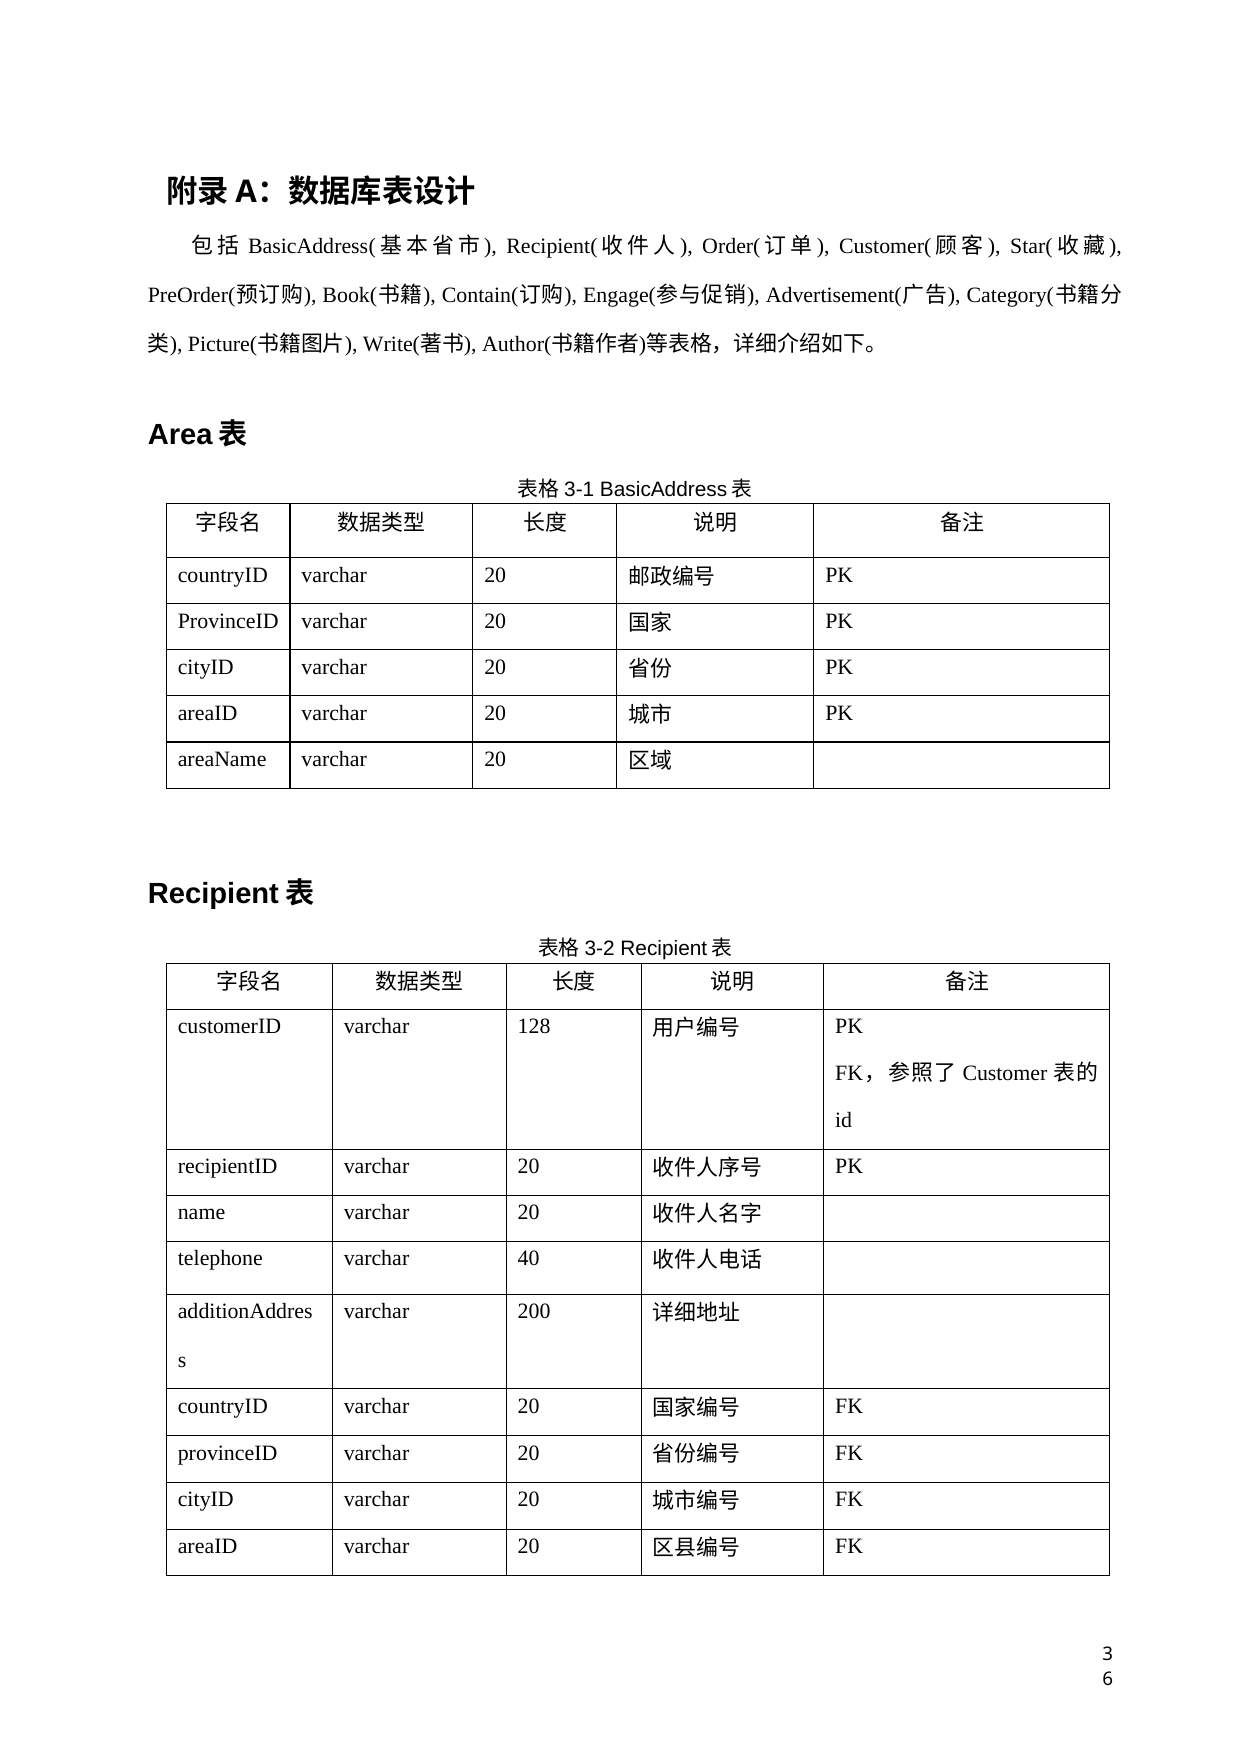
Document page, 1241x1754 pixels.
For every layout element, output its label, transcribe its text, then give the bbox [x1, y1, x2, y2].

table_cell customerID [167, 1010, 332, 1149]
table_cell 收件人名字 [642, 1196, 823, 1241]
table_cell countryID [167, 1389, 332, 1435]
table_header 说明 [642, 964, 823, 1009]
table_cell 邮政编号 [617, 558, 813, 603]
table_cell 城市 [617, 696, 813, 741]
table_cell PK [814, 604, 1109, 649]
table_header 备注 [824, 964, 1109, 1009]
table_header 数据类型 [333, 964, 506, 1009]
table_cell varchar [333, 1295, 506, 1388]
table_cell varchar [333, 1196, 506, 1241]
table_cell 区域 [617, 743, 813, 787]
table_cell 20 [507, 1389, 641, 1435]
table_cell name [167, 1196, 332, 1241]
table_cell 省份 [617, 650, 813, 695]
table_cell 20 [507, 1150, 641, 1195]
table_header 长度 [473, 504, 616, 557]
table_cell varchar [333, 1010, 506, 1149]
table_cell PK [814, 696, 1109, 741]
table_cell 200 [507, 1295, 641, 1388]
text 包括BasicAddress(基本省市), Recipient(收件人), Order(订单), Customer(顾客), Star(收藏), PreOrder(预订购), Book(书籍), Contain(订购), Engage(参与促销), Advertisement(广告), Category(书籍分类), Picture(书籍图片), Write(著书), Author(书籍作者)等表格，详细介绍如下。 [148, 228, 1122, 358]
table_cell varchar [291, 650, 472, 695]
table_cell provinceID [167, 1436, 332, 1482]
table_cell varchar [333, 1483, 506, 1528]
table_cell 收件人电话 [642, 1242, 823, 1293]
table_cell 20 [473, 604, 616, 649]
table_cell varchar [291, 743, 472, 787]
table_cell varchar [291, 696, 472, 741]
table_header 字段名 [167, 964, 332, 1009]
subtitle Area表 [148, 399, 1122, 464]
table_cell telephone [167, 1242, 332, 1293]
table_header 长度 [507, 964, 641, 1009]
table_cell 20 [473, 743, 616, 787]
table_cell PK [814, 650, 1109, 695]
table_cell FK [824, 1389, 1109, 1435]
subtitle 附录A：数据库表设计 [166, 156, 1122, 221]
table_cell 城市编号 [642, 1483, 823, 1528]
table_cell [824, 1295, 1109, 1388]
text 表格 3-2 Recipient表 [148, 930, 1122, 963]
table_cell 用户编号 [642, 1010, 823, 1149]
table_cell 收件人序号 [642, 1150, 823, 1195]
table_cell areaID [167, 696, 289, 741]
table_cell 20 [507, 1483, 641, 1528]
table_cell 20 [473, 558, 616, 603]
table_cell 国家编号 [642, 1389, 823, 1435]
table_cell [824, 1196, 1109, 1241]
table_cell varchar [291, 604, 472, 649]
table_cell [814, 743, 1109, 787]
table_cell 20 [507, 1436, 641, 1482]
table_header 数据类型 [291, 504, 472, 557]
table_cell varchar [333, 1530, 506, 1575]
table_cell varchar [333, 1242, 506, 1293]
table_cell areaName [167, 743, 289, 787]
table_cell [824, 1242, 1109, 1293]
table_cell 省份编号 [642, 1436, 823, 1482]
table_cell PK [814, 558, 1109, 603]
table_cell cityID [167, 1483, 332, 1528]
table_cell varchar [333, 1150, 506, 1195]
table_cell PK [824, 1150, 1109, 1195]
table_cell FK [824, 1436, 1109, 1482]
table_cell varchar [291, 558, 472, 603]
text 表格 3-1 BasicAddress表 [148, 471, 1122, 503]
table_cell 40 [507, 1242, 641, 1293]
table_cell varchar [333, 1436, 506, 1482]
table_cell additionAddress [167, 1295, 332, 1388]
table_cell 详细地址 [642, 1295, 823, 1388]
table_cell 20 [507, 1530, 641, 1575]
table_cell FK [824, 1530, 1109, 1575]
table_cell ProvinceID [167, 604, 289, 649]
table_cell cityID [167, 650, 289, 695]
table_cell areaID [167, 1530, 332, 1575]
table_cell 区县编号 [642, 1530, 823, 1575]
table_cell 128 [507, 1010, 641, 1149]
subtitle Recipient表 [148, 858, 1122, 923]
table_cell recipientID [167, 1150, 332, 1195]
table_header 说明 [617, 504, 813, 557]
table_cell 20 [473, 650, 616, 695]
table_cell varchar [333, 1389, 506, 1435]
table_cell countryID [167, 558, 289, 603]
table_cell 国家 [617, 604, 813, 649]
table_cell 20 [507, 1196, 641, 1241]
table_header 字段名 [167, 504, 289, 557]
table_header 备注 [814, 504, 1109, 557]
table_cell FK [824, 1483, 1109, 1528]
table_cell 20 [473, 696, 616, 741]
table_cell PK FK，参照了Customer表的id [824, 1010, 1109, 1149]
